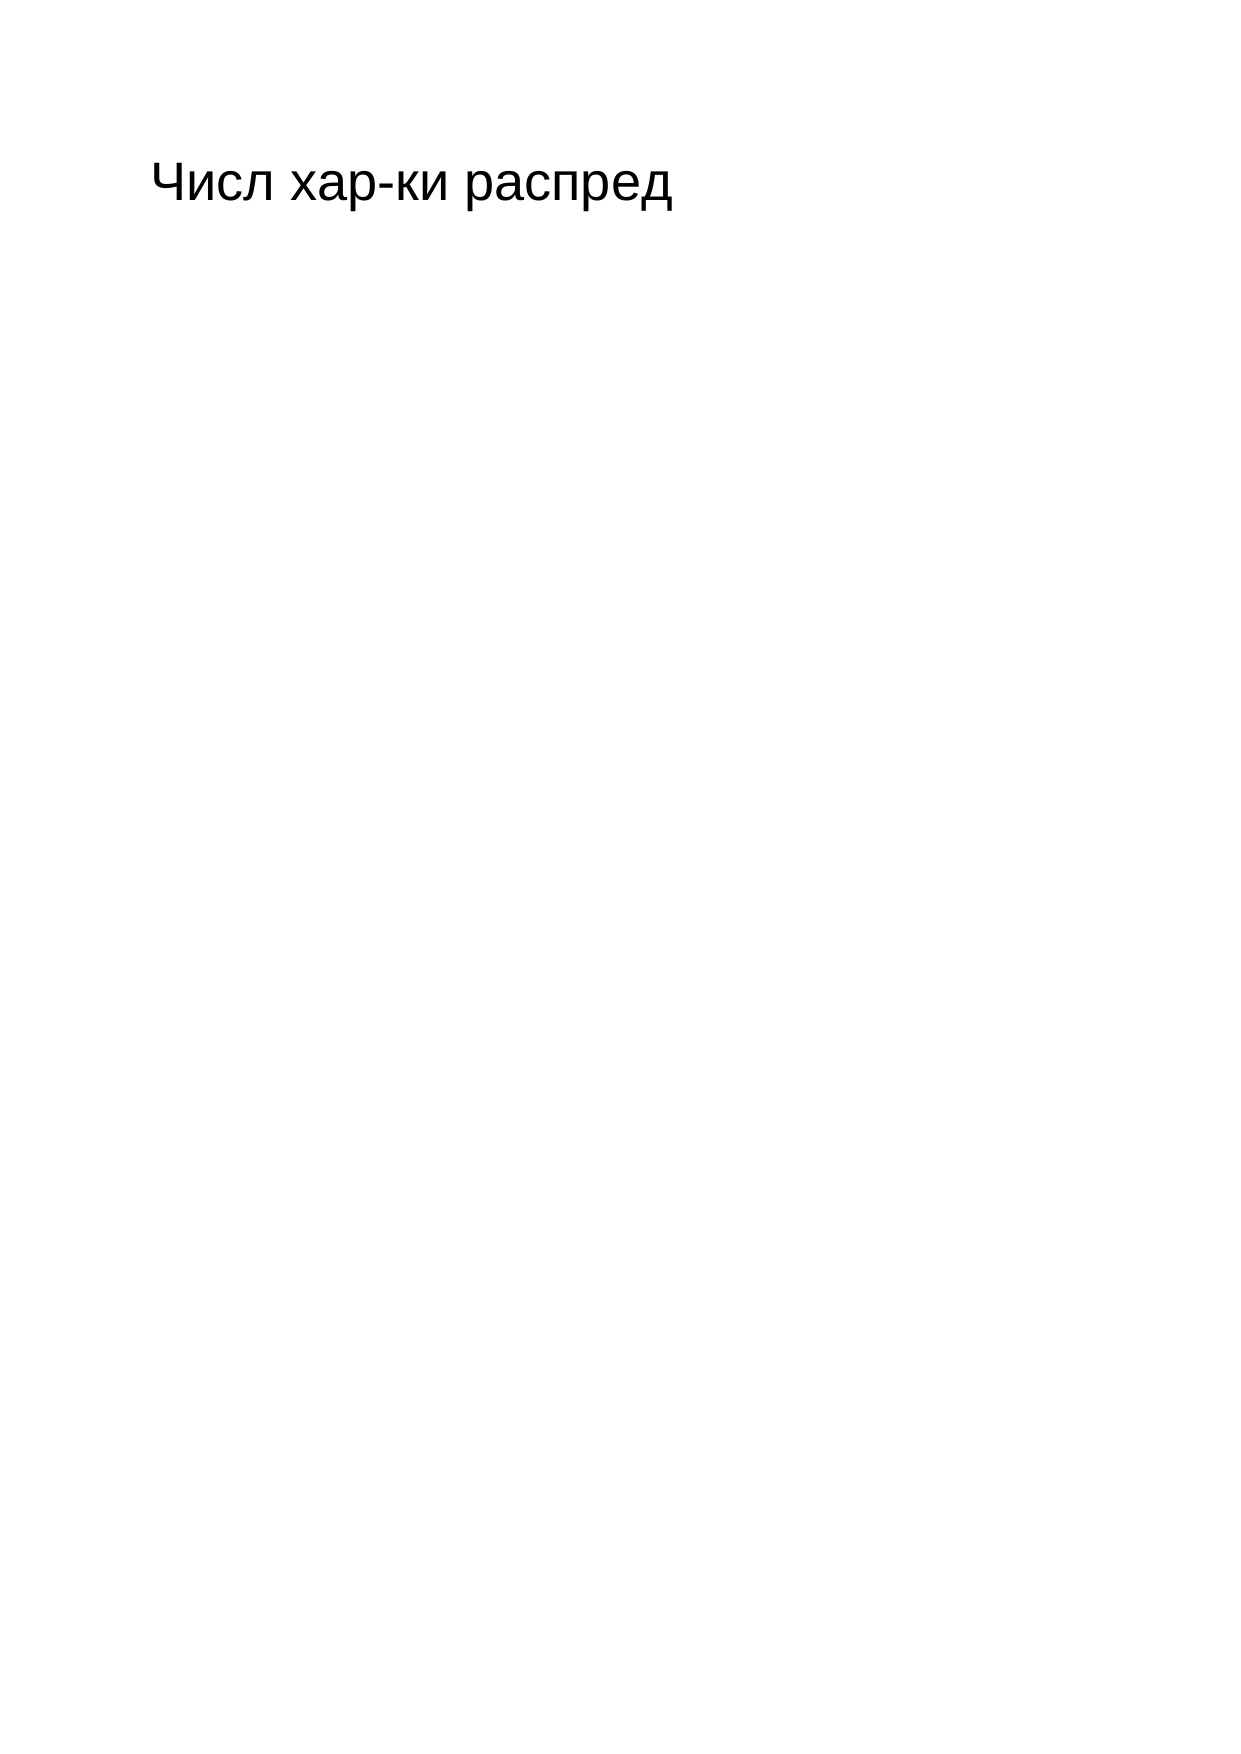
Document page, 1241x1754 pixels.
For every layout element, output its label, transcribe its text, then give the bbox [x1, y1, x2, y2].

title Числ хар-ки распред [150, 150, 1090, 212]
